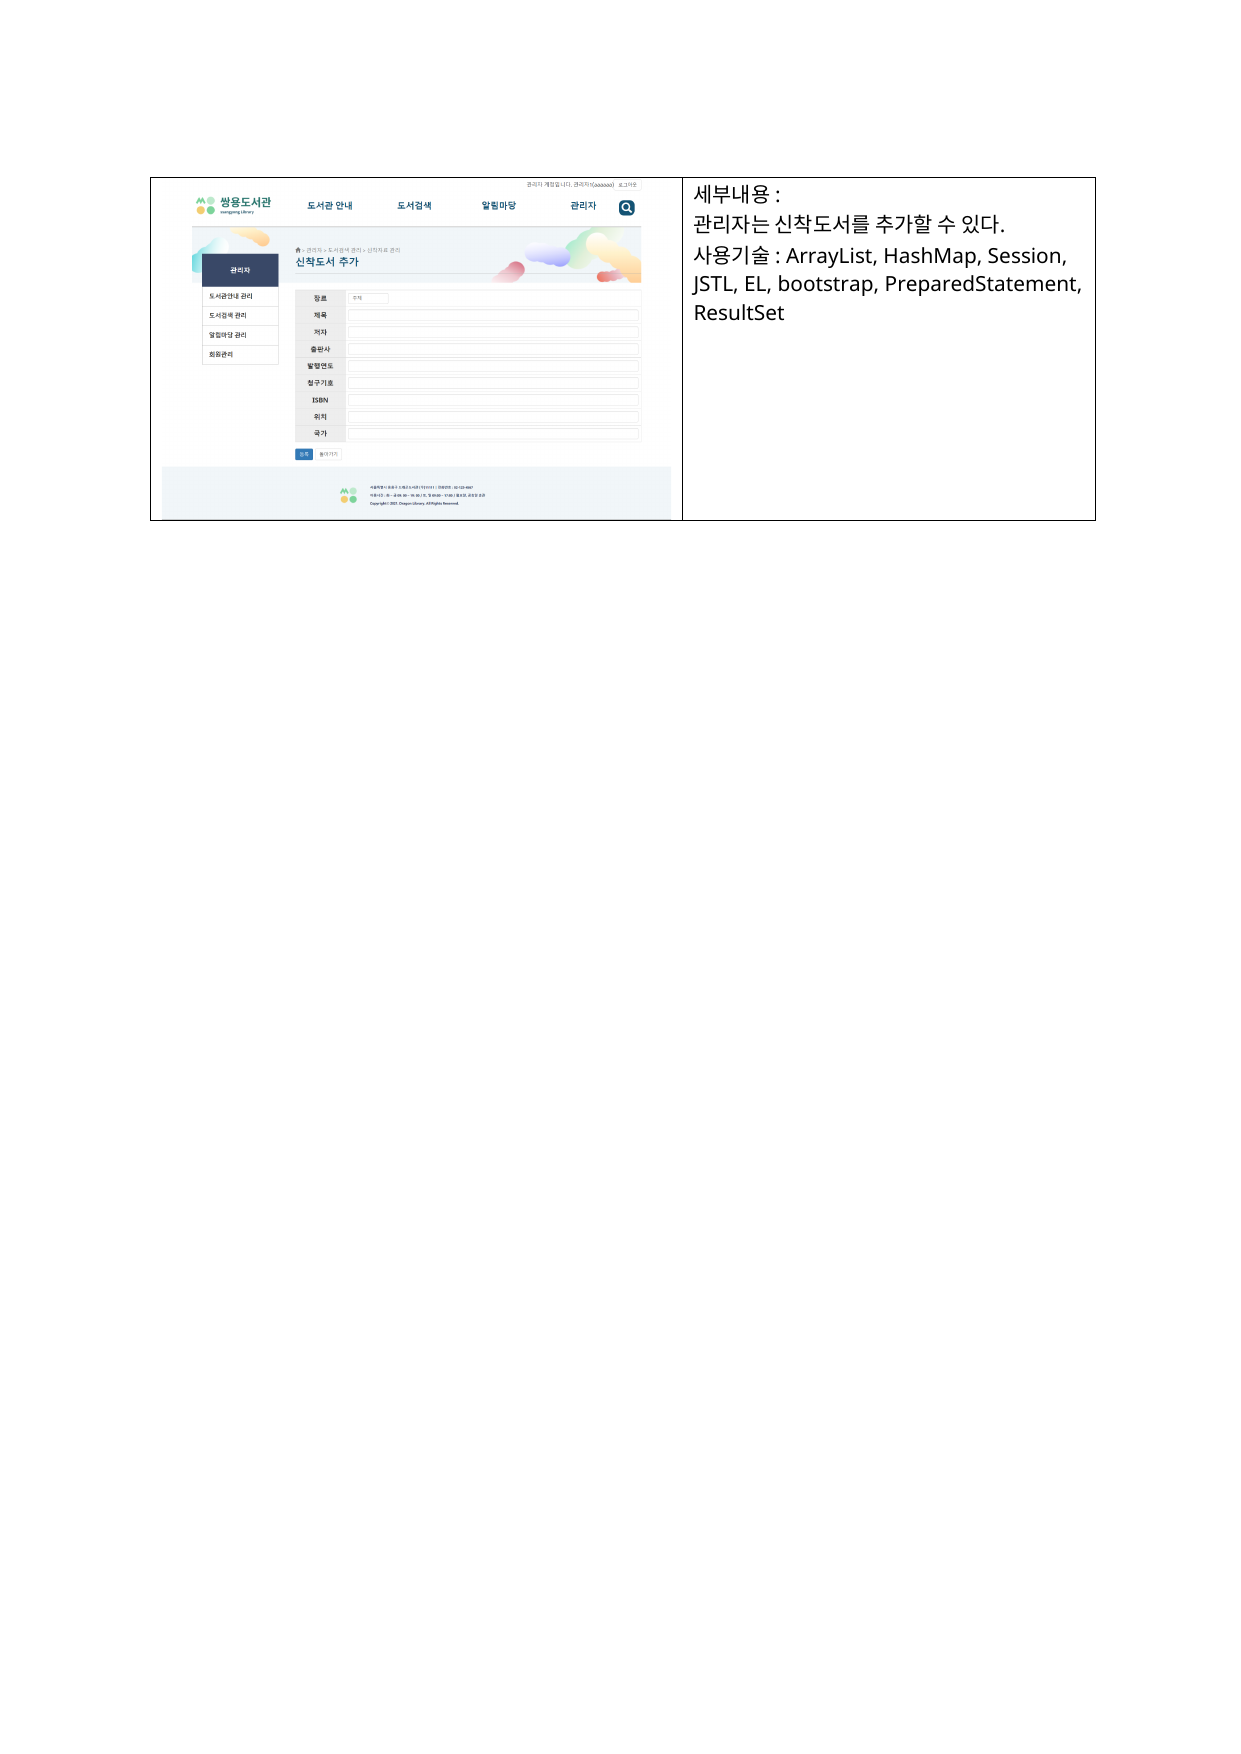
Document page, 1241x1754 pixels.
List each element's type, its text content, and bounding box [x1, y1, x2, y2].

table_cell [672, 178, 682, 520]
table_cell 세부내용 : 관리자는 신착도서를 추가할 수 있다. 사용기술 : ArrayList, HashMap, Session, JSTL, EL, bootstrap, PreparedStatement, ResultSet [683, 178, 1095, 520]
table_cell [151, 178, 161, 520]
picture [161, 178, 672, 520]
